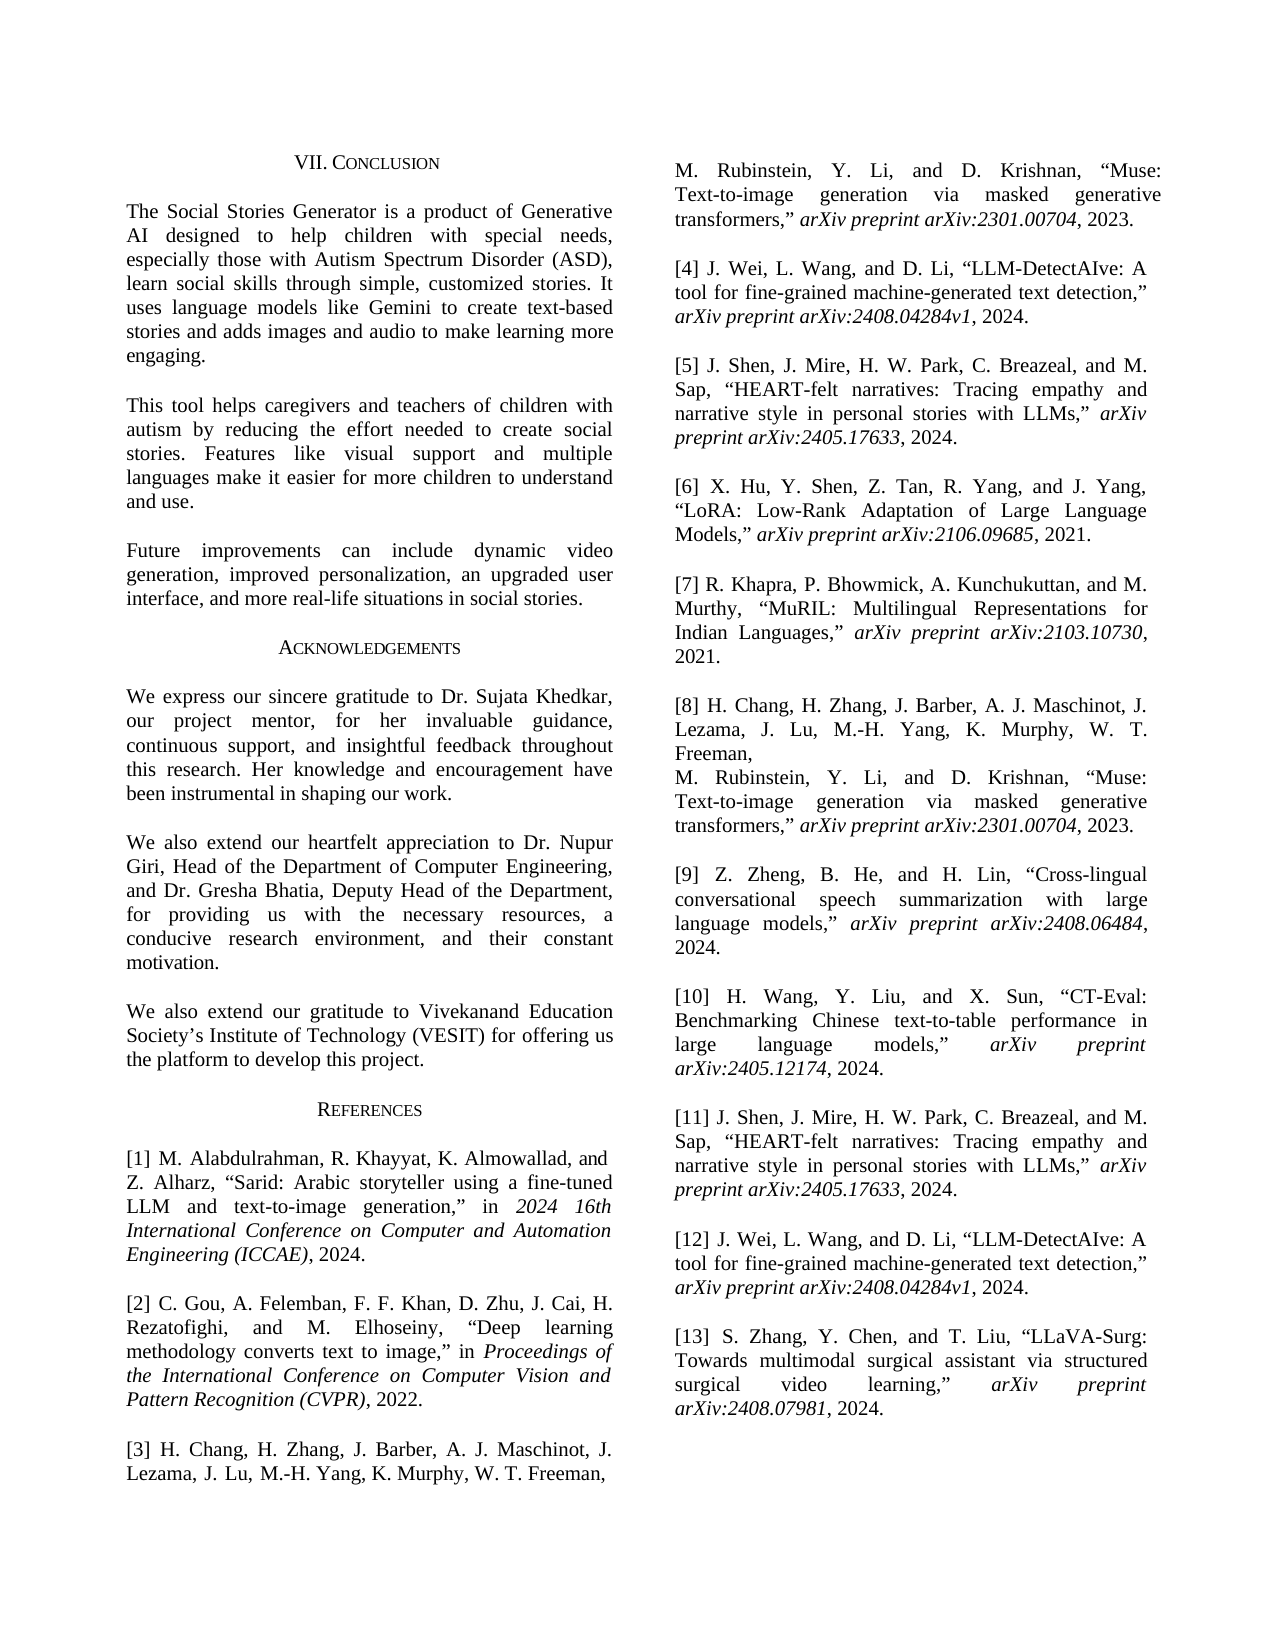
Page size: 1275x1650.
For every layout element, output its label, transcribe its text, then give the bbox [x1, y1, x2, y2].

list X. Hu, Y. Shen, Z. Tan, R. Yang, and J. Yang, “LoRA: Low-Rank Adaptation of Large Language Models,” arXiv preprint arXiv:2106.09685, 2021. [674, 474, 1147, 546]
list J. Shen, J. Mire, H. W. Park, C. Breazeal, and M. Sap, “HEART-felt narratives: Tracing empathy and narrative style in personal stories with LLMs,” arXiv preprint arXiv:2405.17633, 2024. [674, 353, 1148, 449]
text M. Rubinstein, Y. Li, and D. Krishnan, “Muse: Text-to-image generation via masked generative transformers,” arXiv preprint arXiv:2301.00704, 2023. [674, 158, 1162, 231]
list Conclusion [294, 150, 618, 174]
list H. Chang, H. Zhang, J. Barber, A. J. Maschinot, J. Lezama, J. Lu, M.-H. Yang, K. Murphy, W. T. Freeman, [126, 1436, 613, 1484]
list S. Zhang, Y. Chen, and T. Liu, “LLaVA-Surg: Towards multimodal surgical assistant via structured surgical video learning,” arXiv preprint arXiv:2408.07981, 2024. [674, 1324, 1148, 1420]
list J. Shen, J. Mire, H. W. Park, C. Breazeal, and M. Sap, “HEART-felt narratives: Tracing empathy and narrative style in personal stories with LLMs,” arXiv preprint arXiv:2405.17633, 2024. [674, 1105, 1148, 1201]
text M. Rubinstein, Y. Li, and D. Krishnan, “Muse: Text-to-image generation via masked generative transformers,” arXiv preprint arXiv:2301.00704, 2023. [674, 765, 1148, 837]
text We express our sincere gratitude to Dr. Sujata Khedkar, our project mentor, for her invaluable guidance, continuous support, and insightful feedback throughout this research. Her knowledge and encouragement have been instrumental in shaping our work. [126, 684, 614, 805]
list C. Gou, A. Felemban, F. F. Khan, D. Zhu, J. Cai, H. Rezatofighi, and M. Elhoseiny, “Deep learning methodology converts text to image,” in Proceedings of the International Conference on Computer Vision and Pattern Recognition (CVPR), 2022. [126, 1291, 613, 1411]
list J. Wei, L. Wang, and D. Li, “LLM-DetectAIve: A tool for fine-grained machine-generated text detection,” arXiv preprint arXiv:2408.04284v1, 2024. [674, 1226, 1147, 1299]
text We also extend our gratitude to Vivekanand Education Society’s Institute of Technology (VESIT) for offering us the platform to develop this project. [126, 999, 613, 1071]
list R. Khapra, P. Bhowmick, A. Kunchukuttan, and M. Murthy, “MuRIL: Multilingual Representations for Indian Languages,” arXiv preprint arXiv:2103.10730, 2021. [674, 572, 1148, 668]
text We also extend our heartfelt appreciation to Dr. Nupur Giri, Head of the Department of Computer Engineering, and Dr. Gresha Bhatia, Deputy Head of the Department, for providing us with the necessary resources, a conducive research environment, and their constant motivation. [126, 830, 614, 974]
list M. Alabdulrahman, R. Khayyat, K. Almowallad, and [126, 1146, 618, 1170]
text Acknowledgements [122, 635, 618, 659]
text References [122, 1097, 618, 1121]
list J. Wei, L. Wang, and D. Li, “LLM-DetectAIve: A tool for fine-grained machine-generated text detection,” arXiv preprint arXiv:2408.04284v1, 2024. [674, 256, 1148, 328]
list H. Wang, Y. Liu, and X. Sun, “CT-Eval: Benchmarking Chinese text-to-table performance in large language models,” arXiv preprint arXiv:2405.12174, 2024. [674, 984, 1147, 1080]
list Z. Zheng, B. He, and H. Lin, “Cross-lingual conversational speech summarization with large language models,” arXiv preprint arXiv:2408.06484, 2024. [674, 862, 1148, 959]
text Z. Alharz, “Sarid: Arabic storyteller using a fine-tuned LLM and text-to-image generation,” in 2024 16th International Conference on Computer and Automation Engineering (ICCAE), 2024. [126, 1170, 613, 1266]
text The Social Stories Generator is a product of Generative AI designed to help children with special needs, especially those with Autism Spectrum Disorder (ASD), learn social skills through simple, customized stories. It uses language models like Gemini to create text-based stories and adds images and audio to make learning more engaging. [126, 199, 614, 367]
text Future improvements can include dynamic video generation, improved personalization, an upgraded user interface, and more real-life situations in social stories. [126, 538, 614, 610]
text This tool helps caregivers and teachers of children with autism by reducing the effort needed to create social stories. Features like visual support and multiple languages make it easier for more children to understand and use. [126, 393, 613, 513]
list H. Chang, H. Zhang, J. Barber, A. J. Maschinot, J. Lezama, J. Lu, M.-H. Yang, K. Murphy, W. T. Freeman, [674, 693, 1147, 765]
